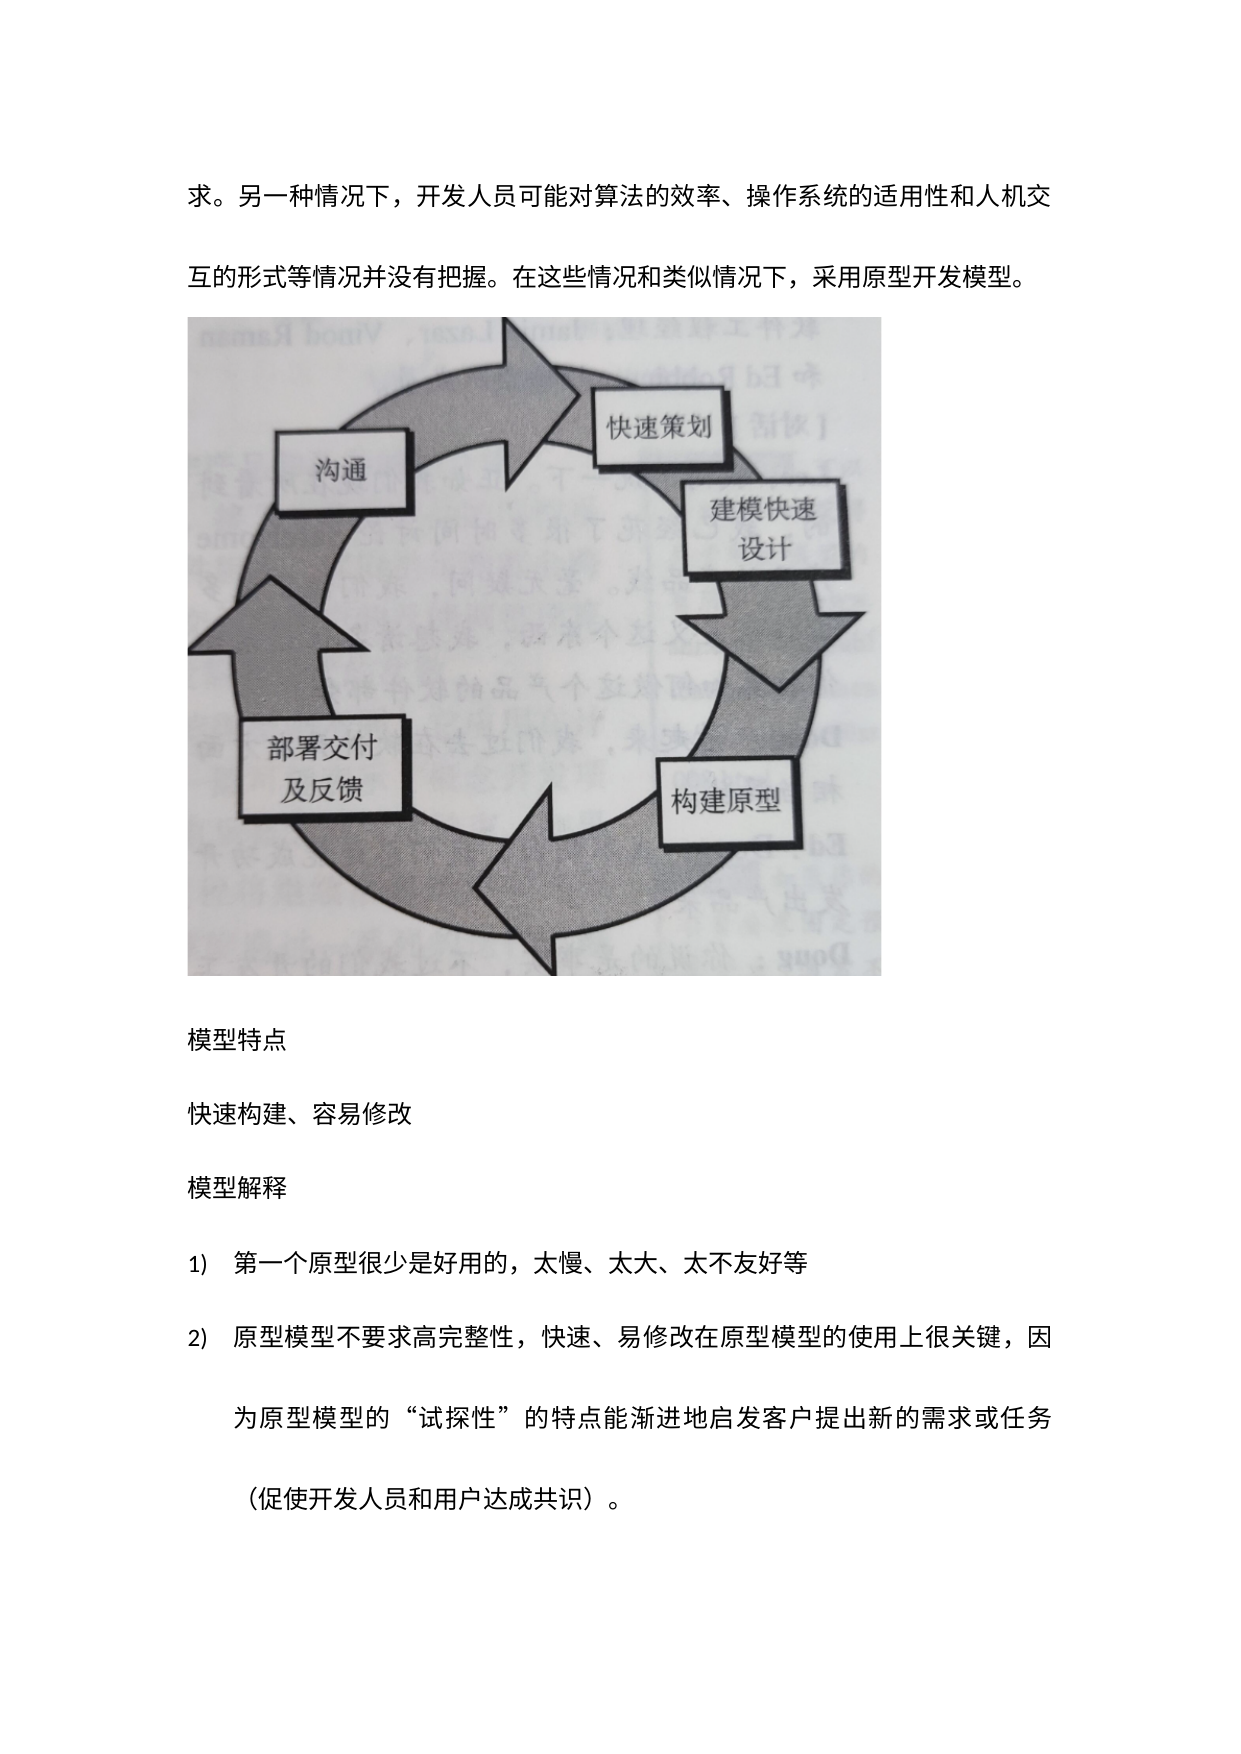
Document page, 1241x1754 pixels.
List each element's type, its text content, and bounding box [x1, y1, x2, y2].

list 第一个原型很少是好用的，太慢、太大、太不友好等 [187, 1229, 1053, 1294]
text 快速构建、容易修改 [187, 1081, 1053, 1146]
list 原型模型不要求高完整性，快速、易修改在原型模型的使用上很关键，因为原型模型的“试探性”的特点能渐进地启发客户提出新的需求或任务（促使开发人员和用户达成共识）。 [187, 1303, 1053, 1530]
text 模型特点 [187, 1006, 1053, 1071]
text 模型解释 [187, 1154, 1053, 1219]
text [187, 162, 1053, 308]
picture [187, 317, 882, 976]
